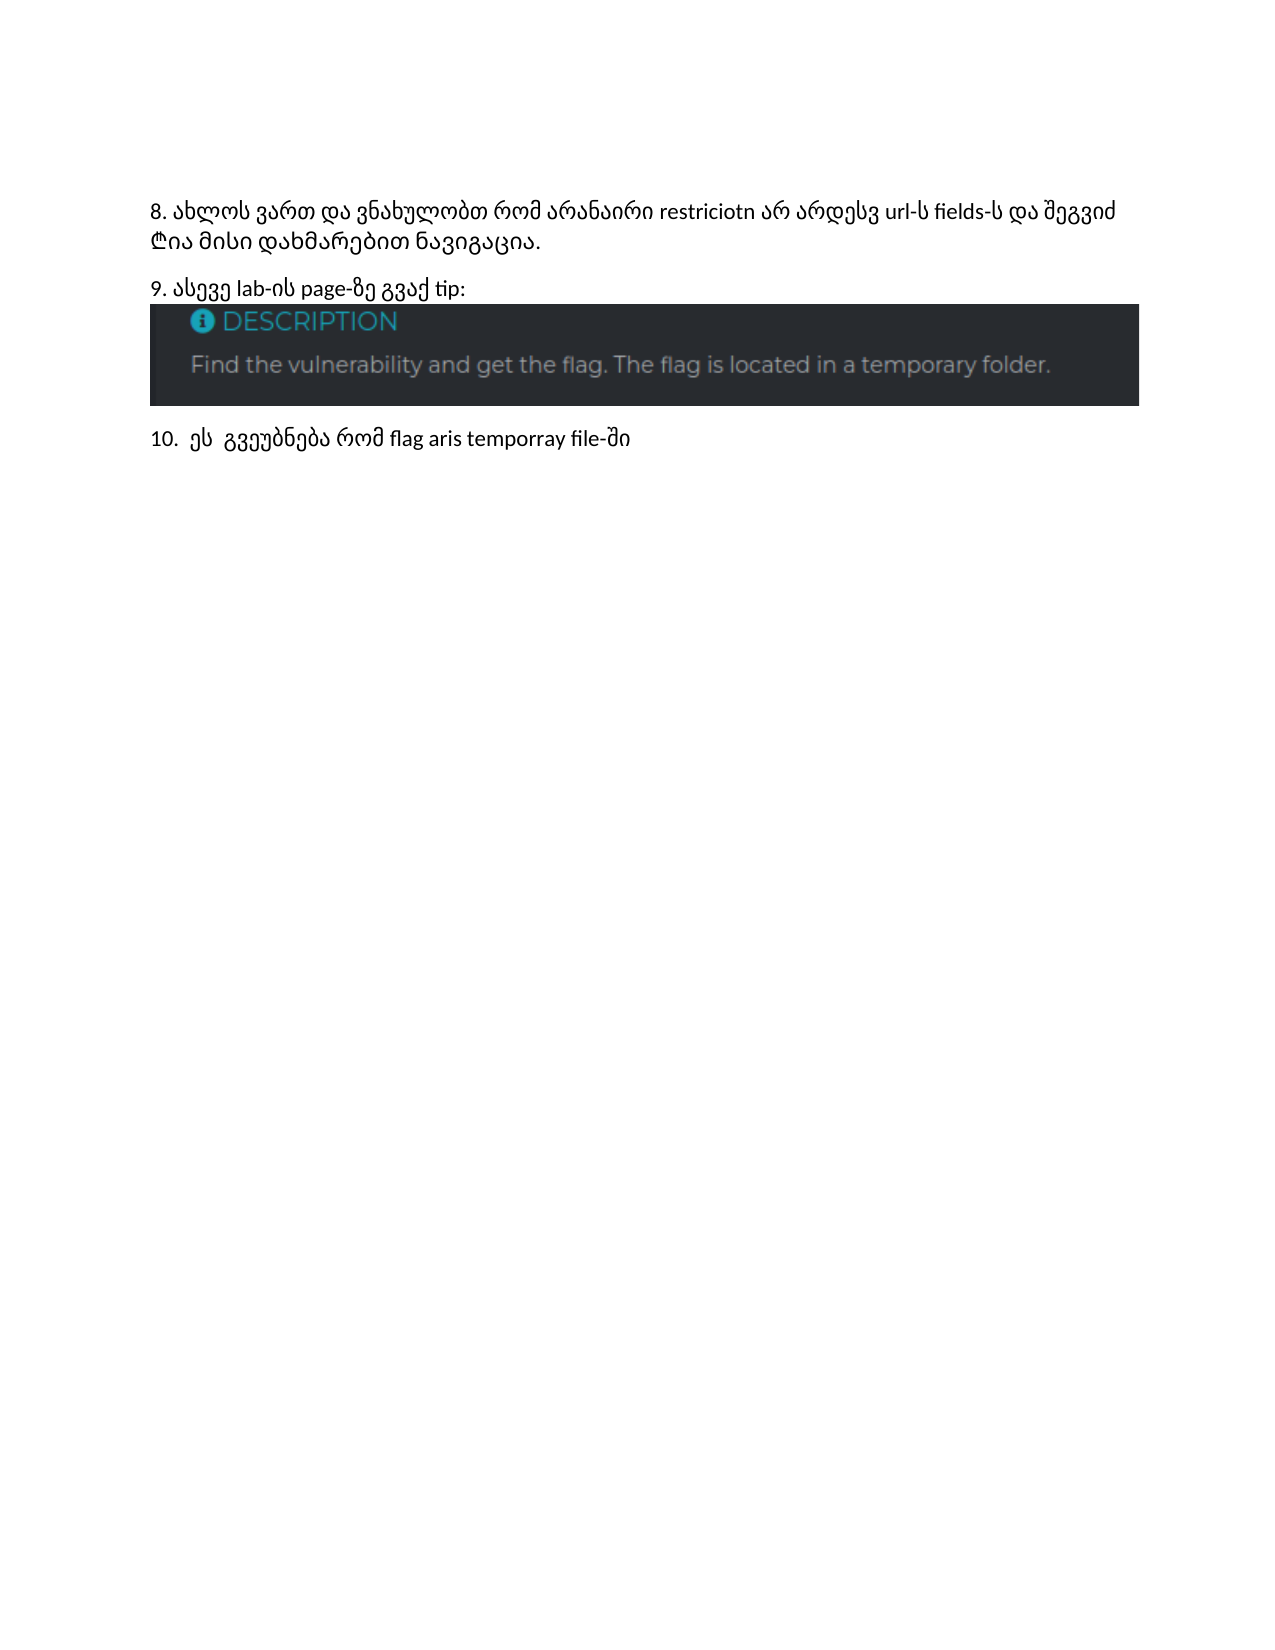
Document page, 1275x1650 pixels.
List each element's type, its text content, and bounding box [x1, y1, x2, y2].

text 9. ასევე lab-ის page-ზე გვაქ tip: [150, 274, 1125, 304]
picture [150, 304, 1140, 406]
text 10. ეს გვეუბნება რომ flag aris temporray file-ში [150, 424, 1125, 453]
text 8. ახლოს ვართ და ვნახულობთ რომ არანაირი restriciotn არ არდესვ url-ს fields-ს და შეგვიძ₾ია მისი დახმარებით ნავიგაცია. [150, 197, 1125, 255]
